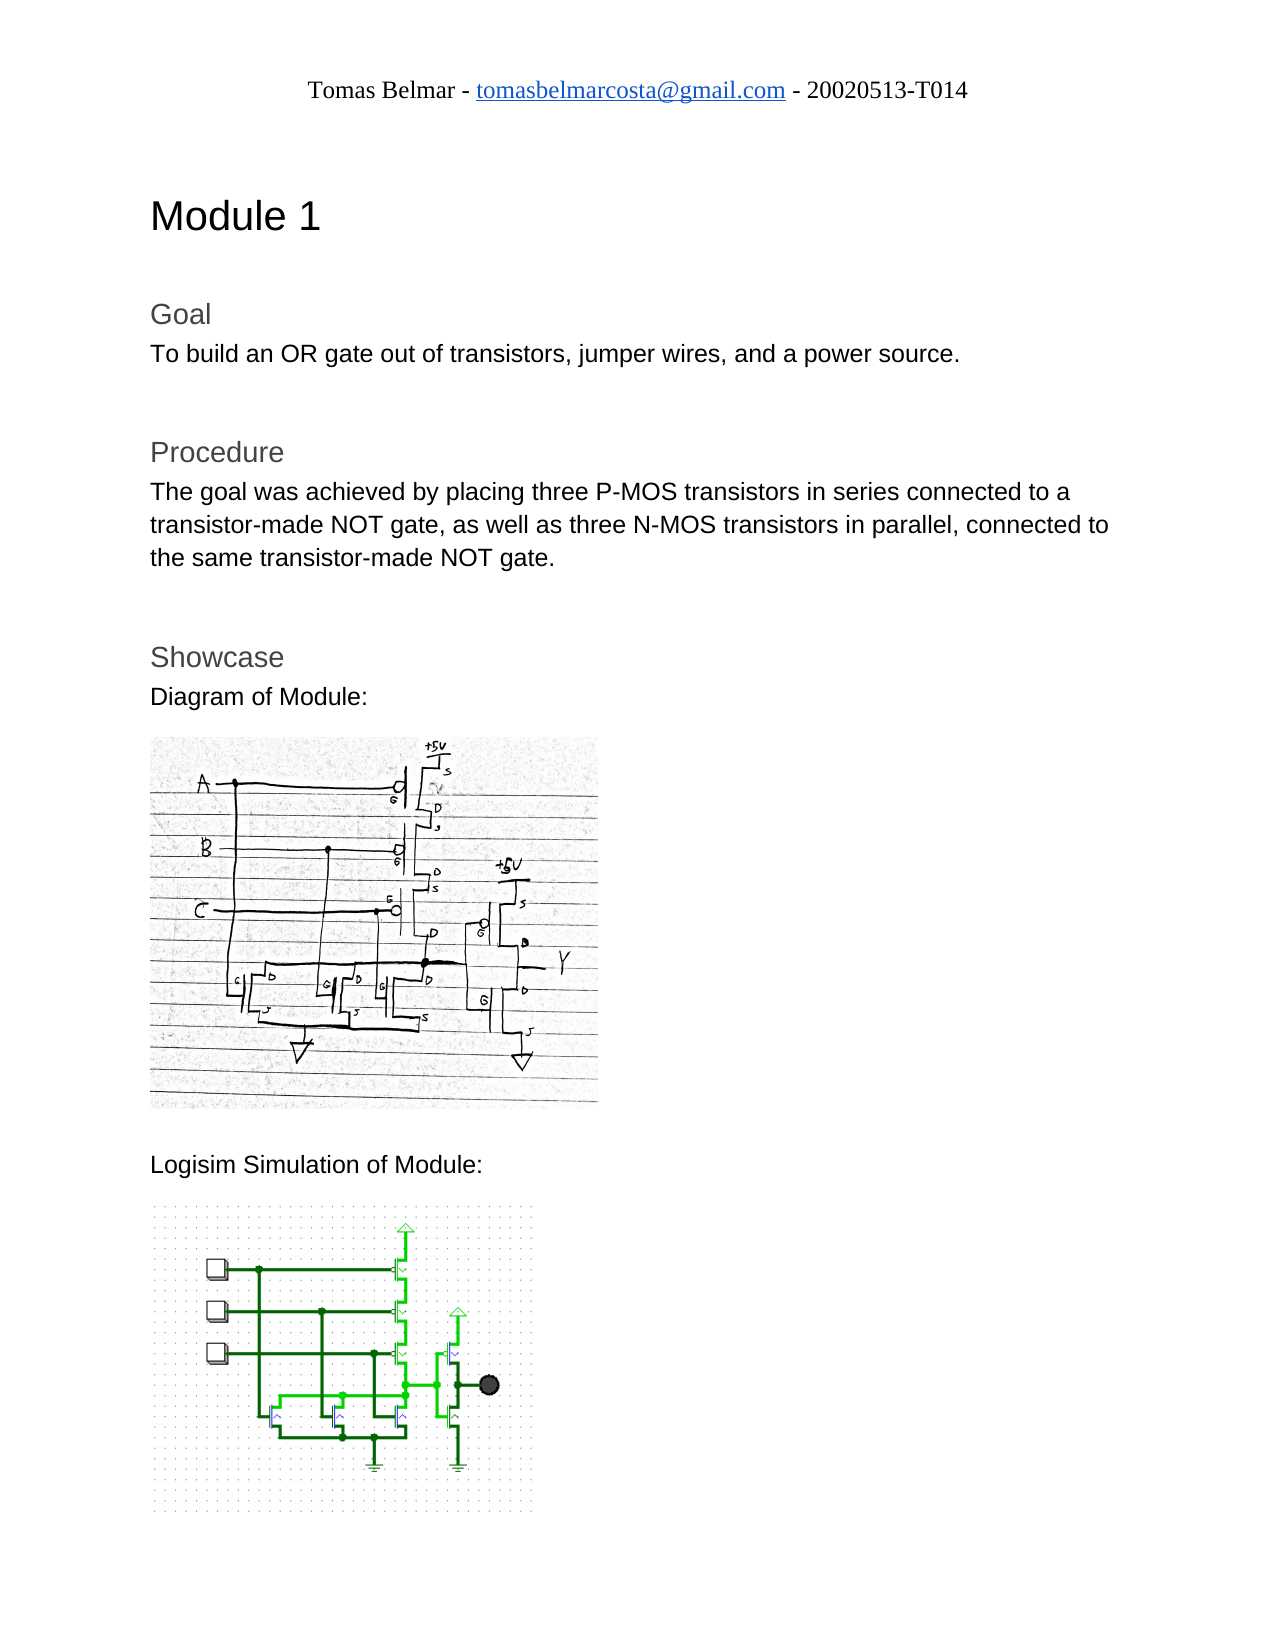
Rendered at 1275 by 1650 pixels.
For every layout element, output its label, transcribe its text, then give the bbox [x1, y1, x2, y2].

text The goal was achieved by placing three P-MOS transistors in series connected to a transistor-made NOT gate, as well as three N-MOS transistors in parallel, connected to the same transistor-made NOT gate. [150, 477, 1125, 572]
picture [150, 737, 599, 1109]
subtitle Module 1 [150, 192, 1125, 239]
subtitle Procedure [150, 435, 1125, 469]
subtitle Goal [150, 297, 1125, 330]
text Logisim Simulation of Module: [150, 1150, 1125, 1178]
text Diagram of Module: [150, 682, 1125, 710]
subtitle Showcase [150, 640, 1125, 673]
picture [150, 1202, 537, 1516]
text To build an OR gate out of transistors, jumper wires, and a power source. [150, 339, 1125, 367]
